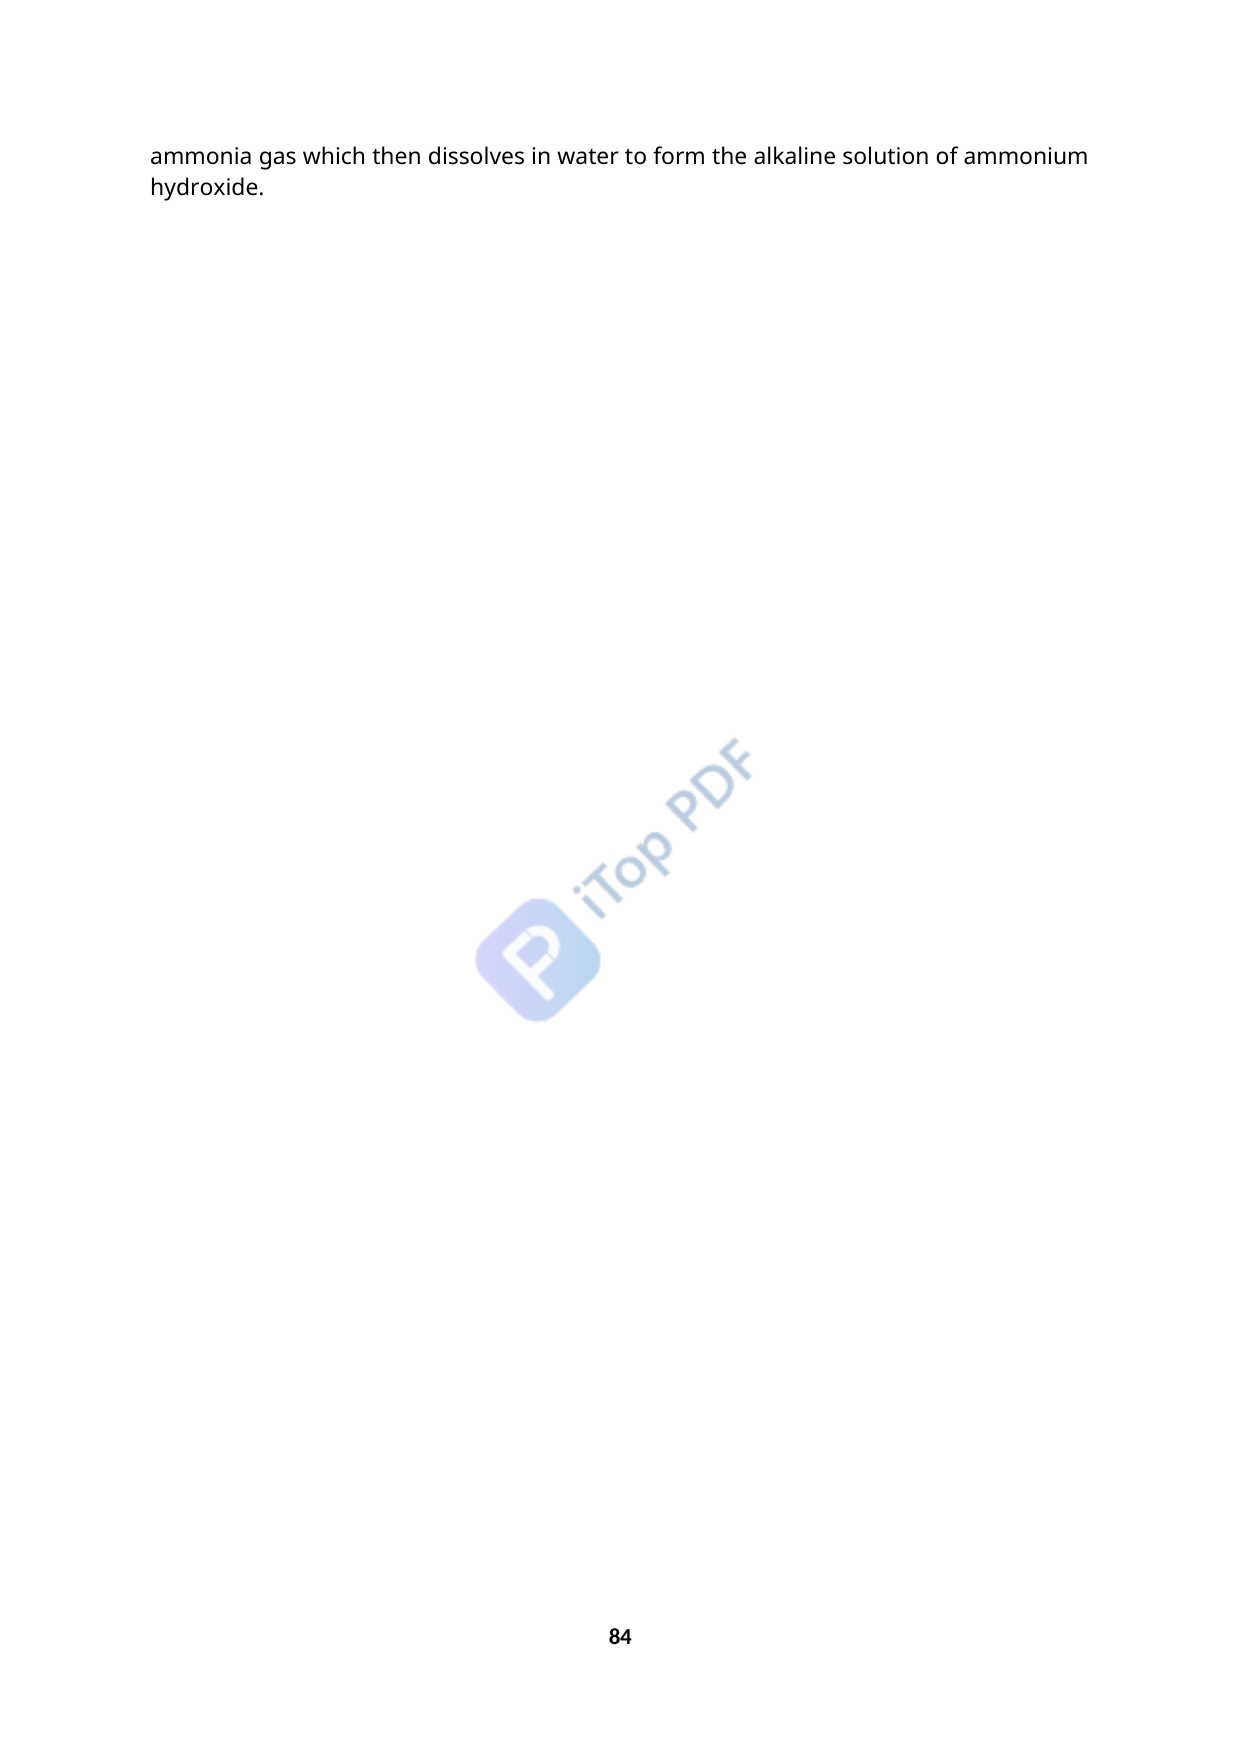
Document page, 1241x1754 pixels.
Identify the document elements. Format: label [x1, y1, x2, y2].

text [150, 139, 1089, 202]
picture [465, 722, 776, 1033]
